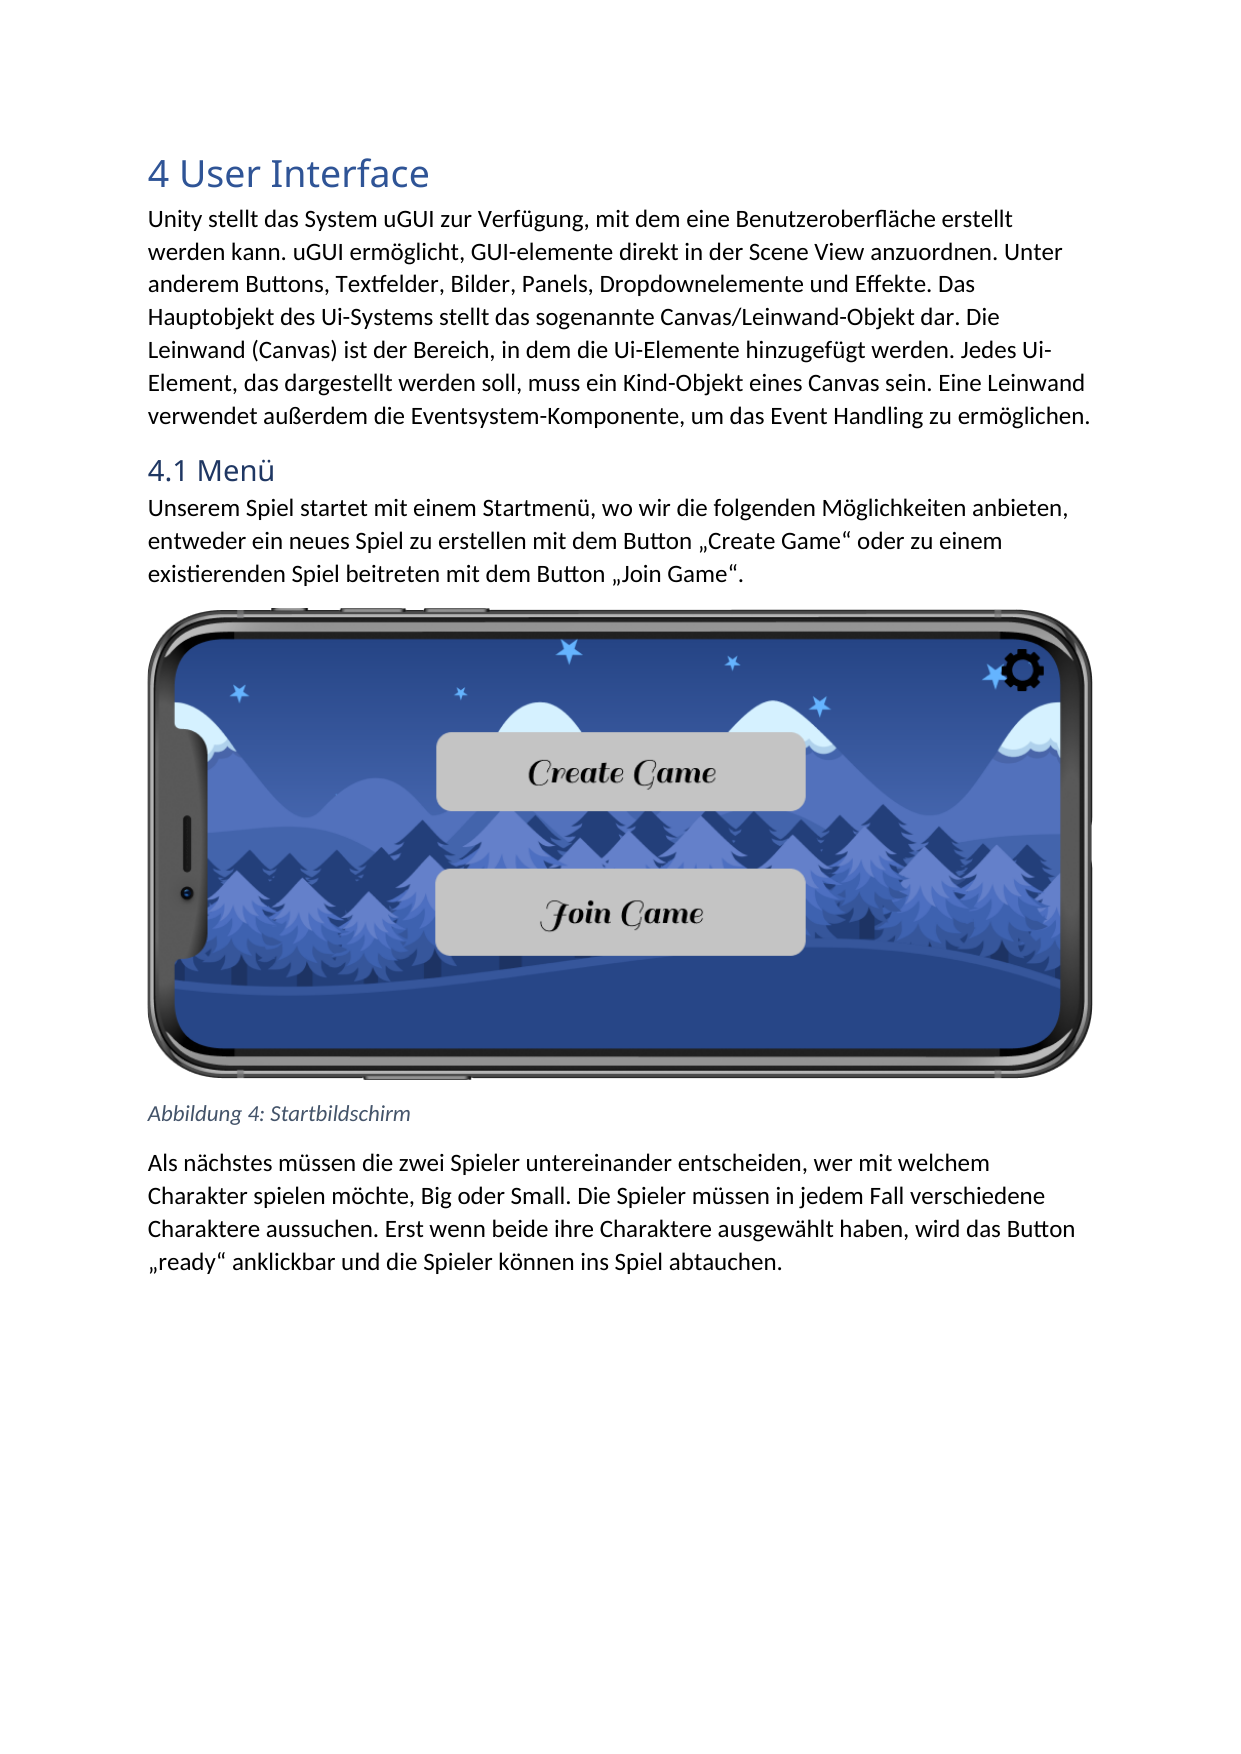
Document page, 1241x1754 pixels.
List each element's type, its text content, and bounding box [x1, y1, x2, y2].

picture [147, 608, 1093, 1080]
subtitle 4 User Interface [148, 148, 1093, 199]
text Unserem Spiel startet mit einem Startmenü, wo wir die folgenden Möglichkeiten anbieten, entweder ein neues Spiel zu erstellen mit dem Button „Create Game“ oder zu einem existierenden Spiel beitreten mit dem Button „Join Game“. [148, 493, 1093, 589]
text Unity stellt das System uGUI zur Verfügung, mit dem eine Benutzeroberfläche erstellt werden kann. uGUI ermöglicht, GUI-elemente direkt in der Scene View anzuordnen. Unter anderem Buttons, Textfelder, Bilder, Panels, Dropdownelemente und Effekte. Das Hauptobjekt des Ui-Systems stellt das sogenannte Canvas/Leinwand-Objekt dar. Die Leinwand (Canvas) ist der Bereich, in dem die Ui-Elemente hinzugefügt werden. Jedes Ui-Element, das dargestellt werden soll, muss ein Kind-Objekt eines Canvas sein. Eine Leinwand verwendet außerdem die Eventsystem-Komponente, um das Event Handling zu ermöglichen. [148, 203, 1093, 431]
text Abbildung 4: Startbildschirm [148, 1099, 1093, 1127]
text Als nächstes müssen die zwei Spieler untereinander entscheiden, wer mit welchem Charakter spielen möchte, Big oder Small. Die Spieler müssen in jedem Fall verschiedene Charaktere aussuchen. Erst wenn beide ihre Charaktere ausgewählt haben, wird das Button „ready“ anklickbar und die Spieler können ins Spiel abtauchen. [148, 1147, 1093, 1277]
subtitle 4.1 Menü [148, 450, 1093, 489]
